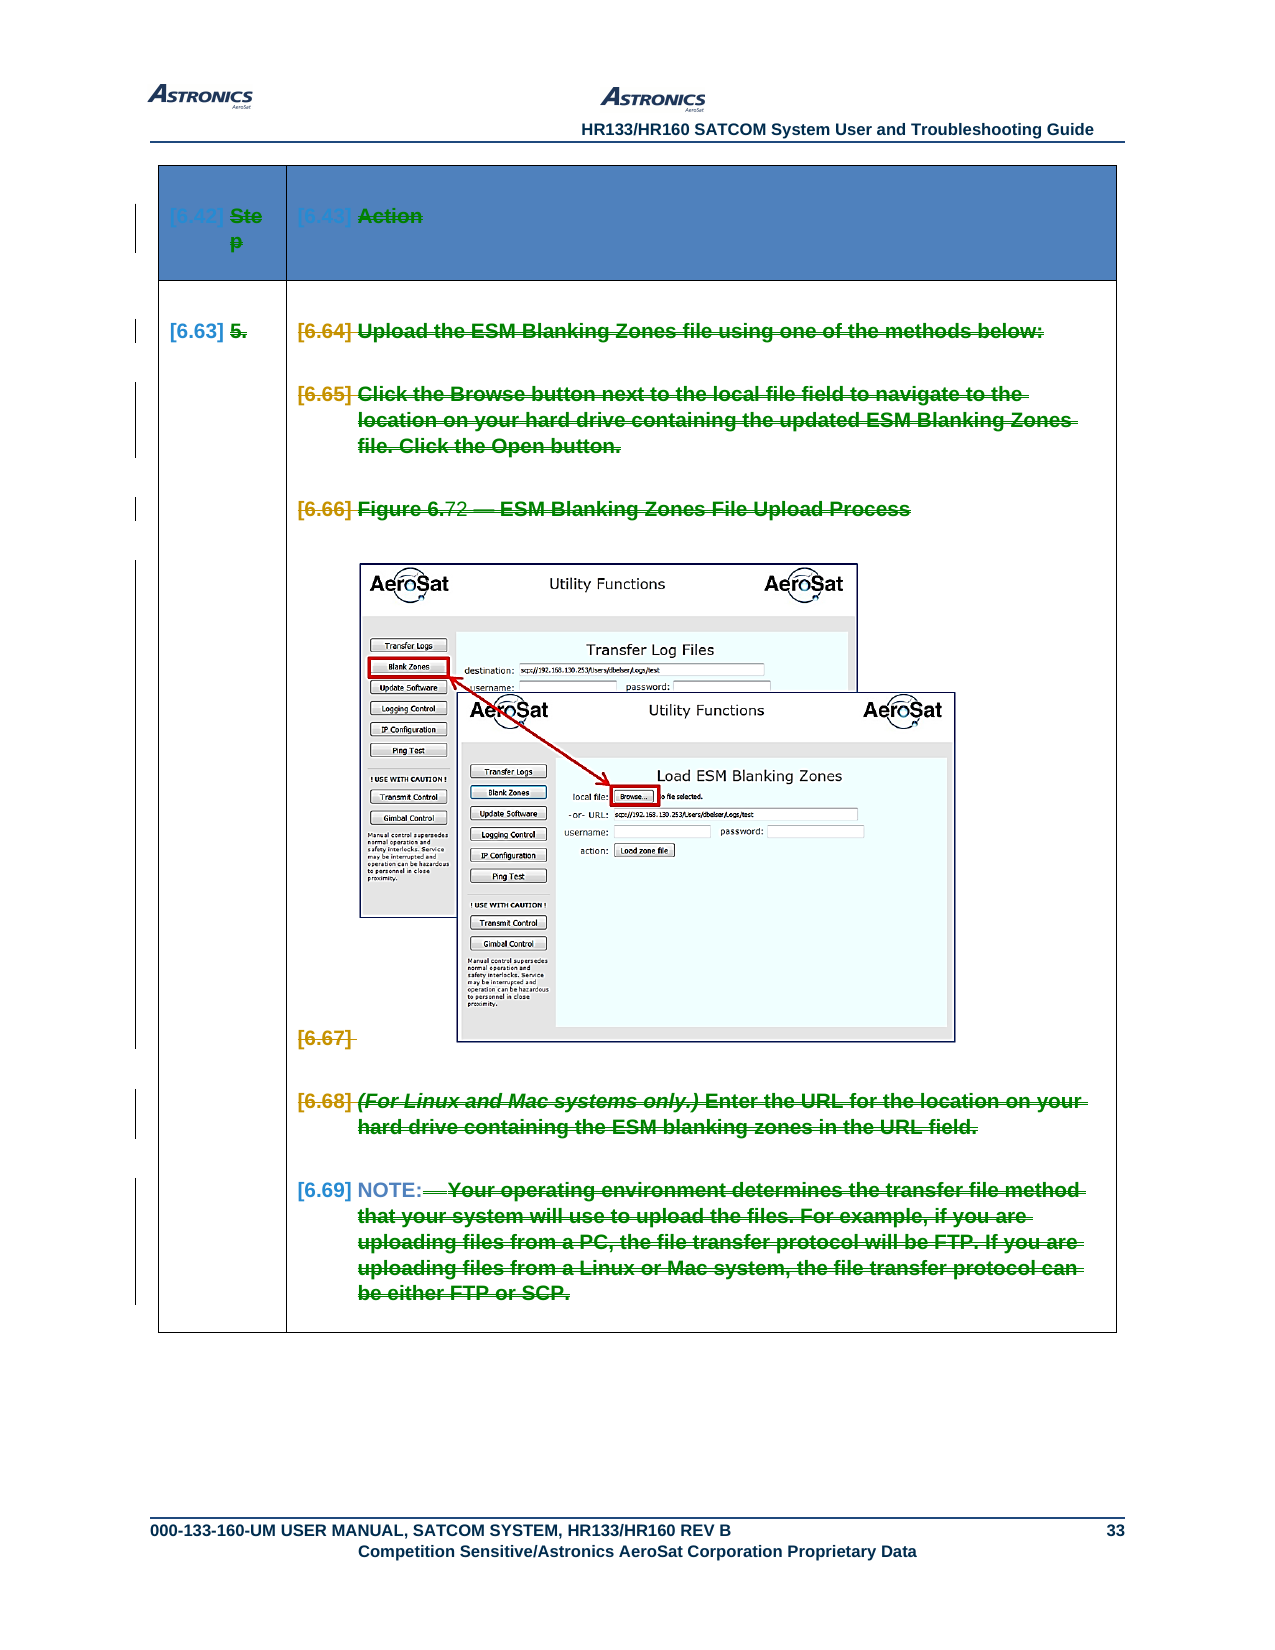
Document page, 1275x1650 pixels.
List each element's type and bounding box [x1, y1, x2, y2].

picture [357, 560, 958, 1045]
table_header [159, 166, 286, 280]
picture [600, 87, 705, 113]
table_cell [159, 281, 286, 1332]
table_header [287, 166, 1116, 280]
table_cell [287, 281, 1116, 1332]
picture [147, 84, 253, 110]
